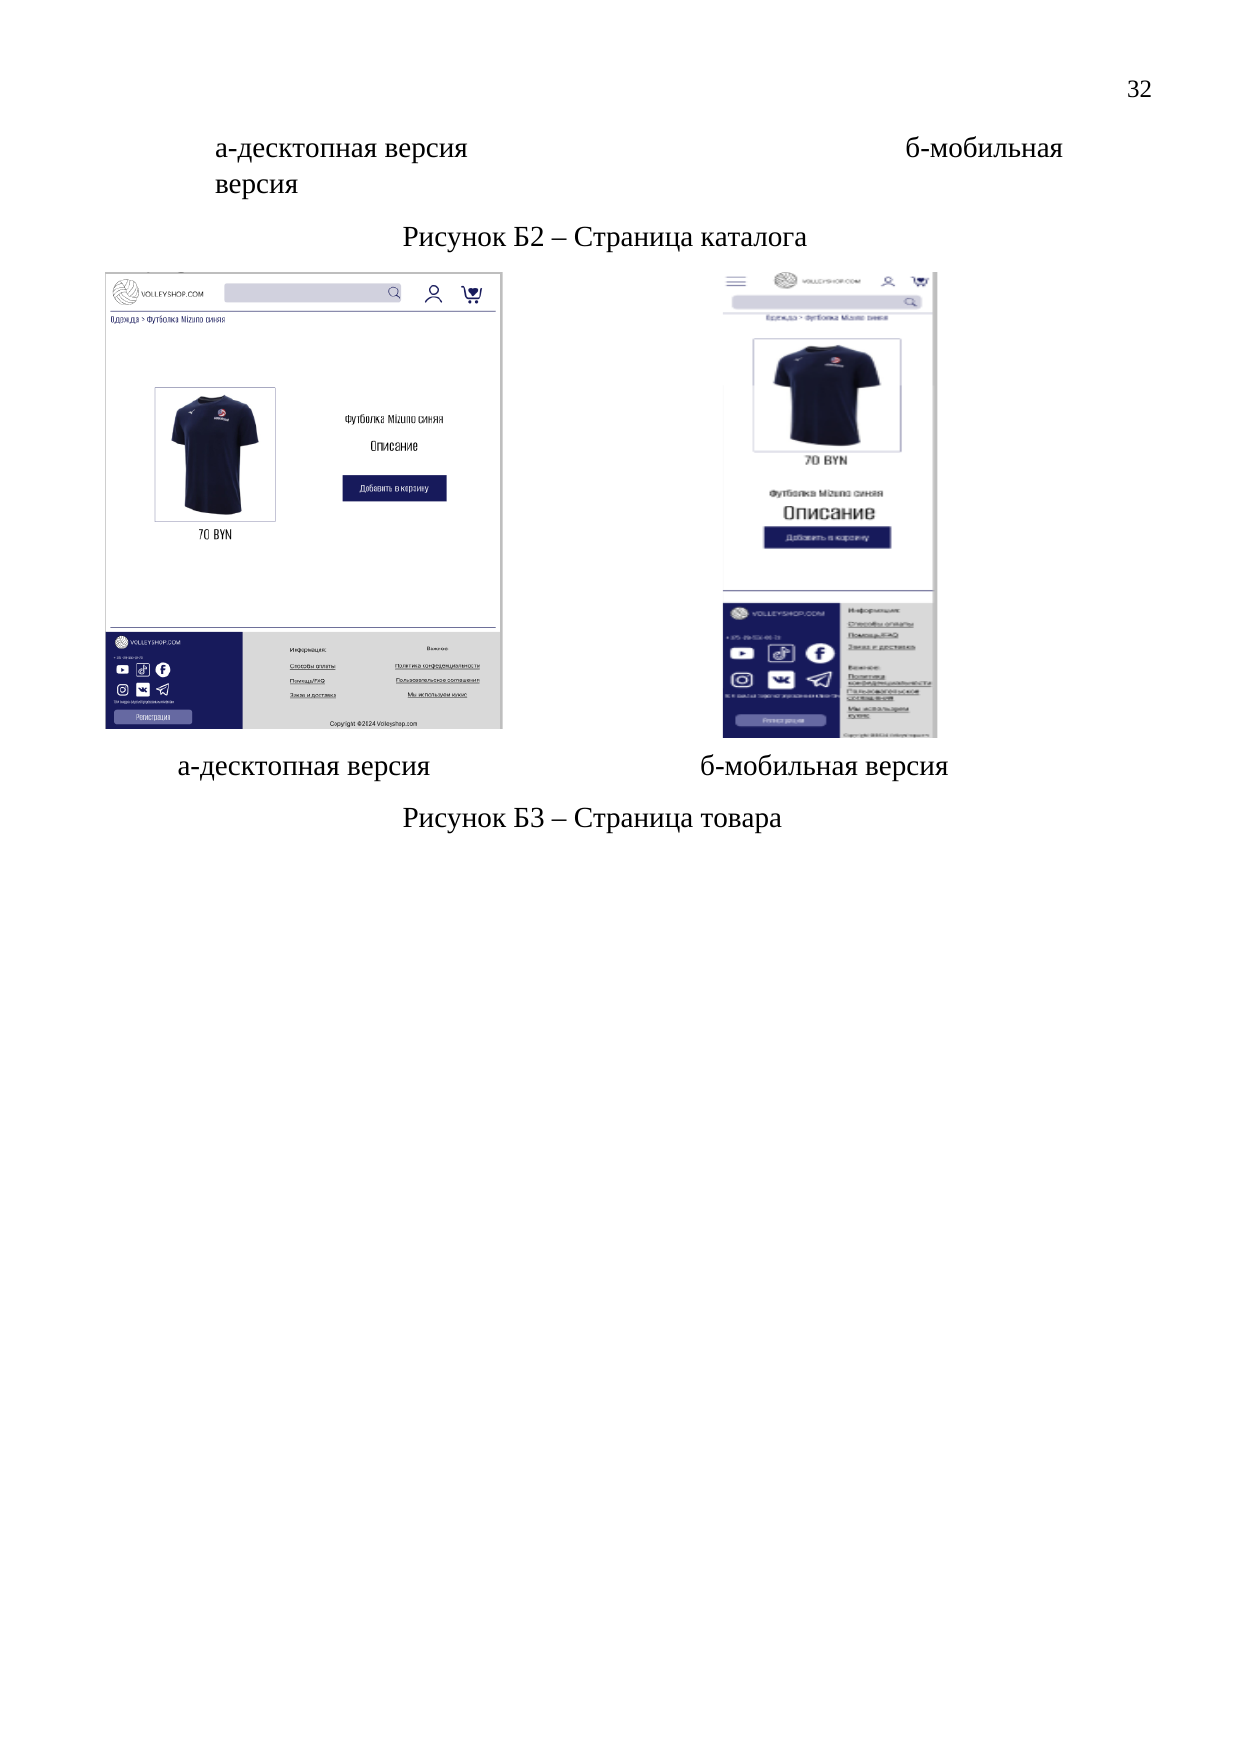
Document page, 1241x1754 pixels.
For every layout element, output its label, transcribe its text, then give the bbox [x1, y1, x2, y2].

text Рисунок Б2 – Страница каталога [365, 219, 1152, 253]
picture [105, 272, 503, 729]
text а-десктопная версия б-мобильная версия [215, 131, 1152, 200]
text Рисунок Б3 – Страница товара [327, 801, 1152, 834]
picture [722, 272, 938, 738]
